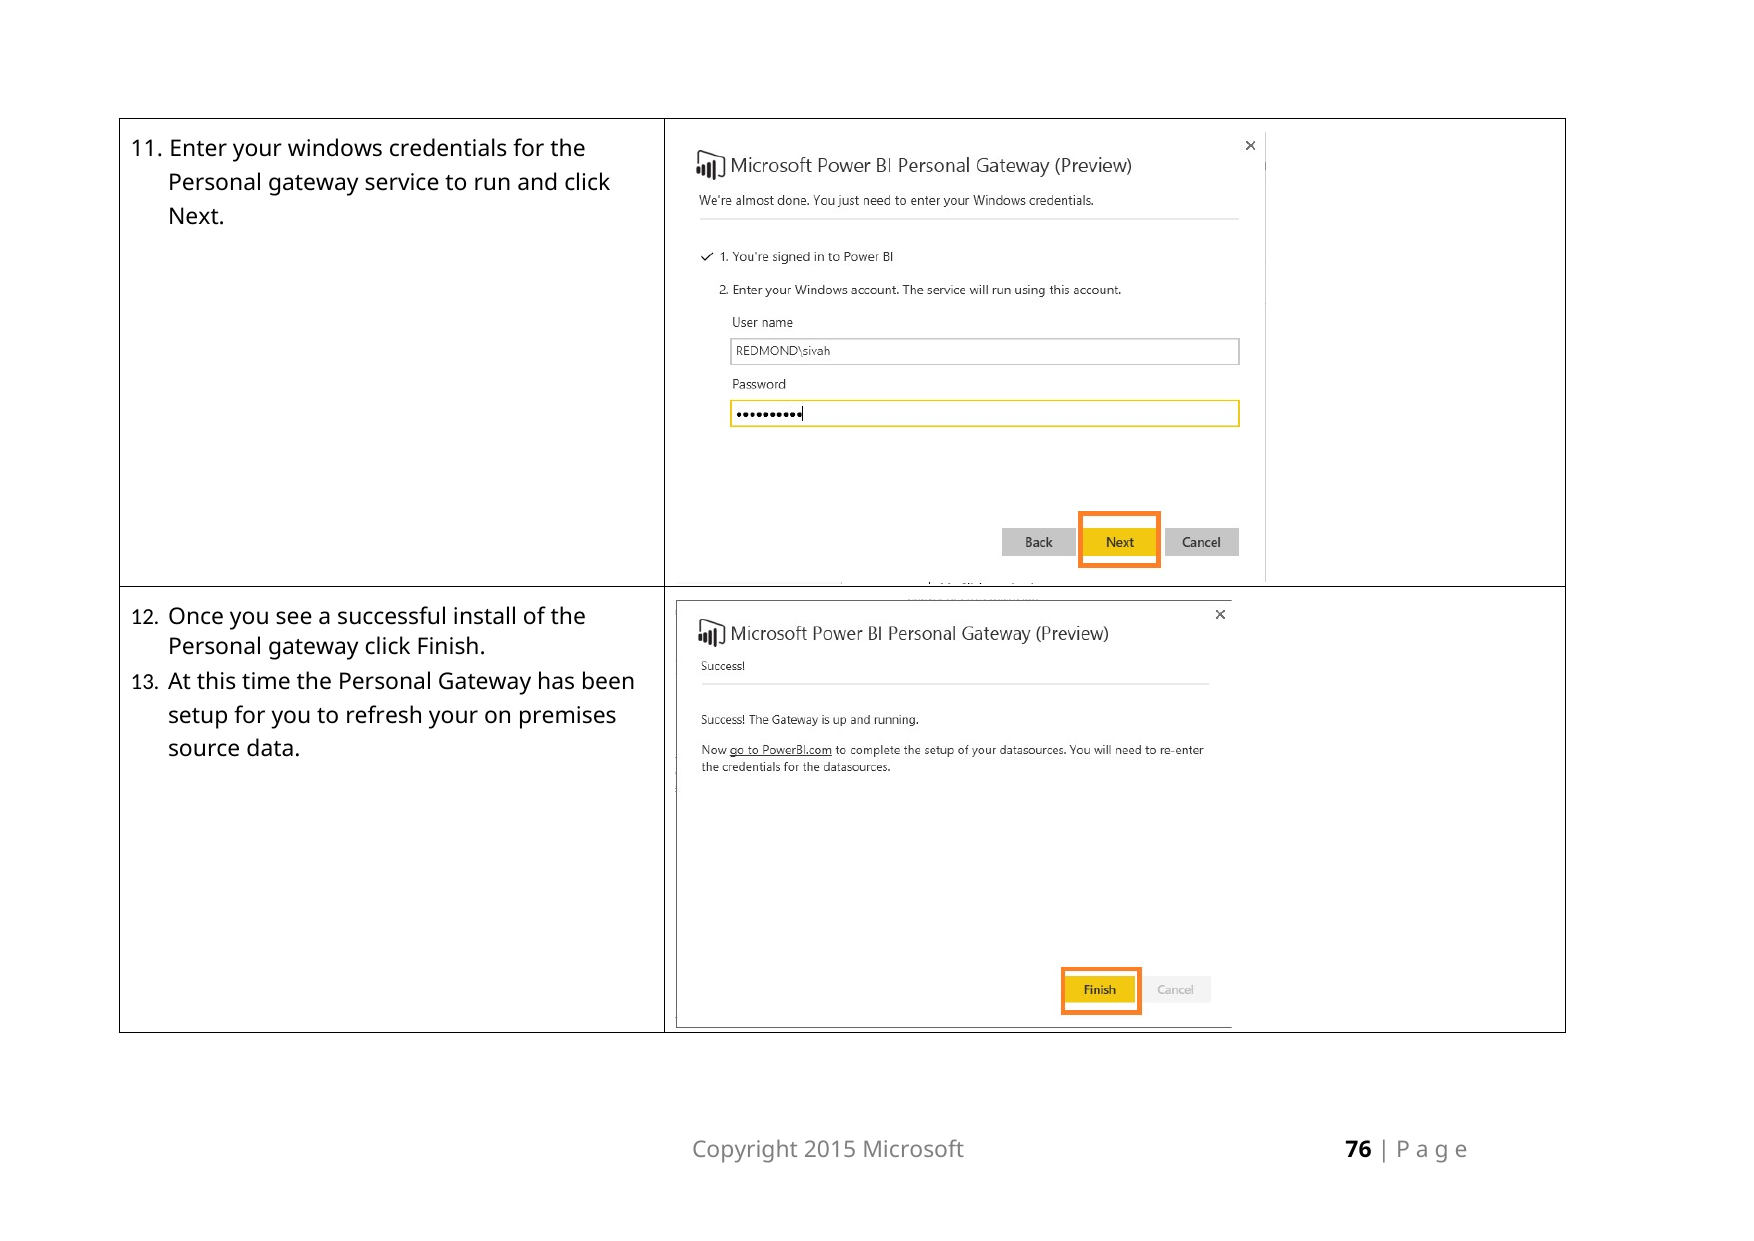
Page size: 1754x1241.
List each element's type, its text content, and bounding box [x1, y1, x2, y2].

table_cell Once you see a successful install of the Personal gateway click Finish. At this time the Personal Gateway has been setup for you to refresh your on premises source data. [120, 587, 664, 1032]
table_cell [665, 587, 1565, 1032]
picture [675, 599, 1232, 1030]
table_header 11. Enter your windows credentials for the Personal gateway service to run and click Next. [120, 119, 664, 586]
picture [676, 132, 1266, 584]
table_header [665, 119, 1565, 586]
